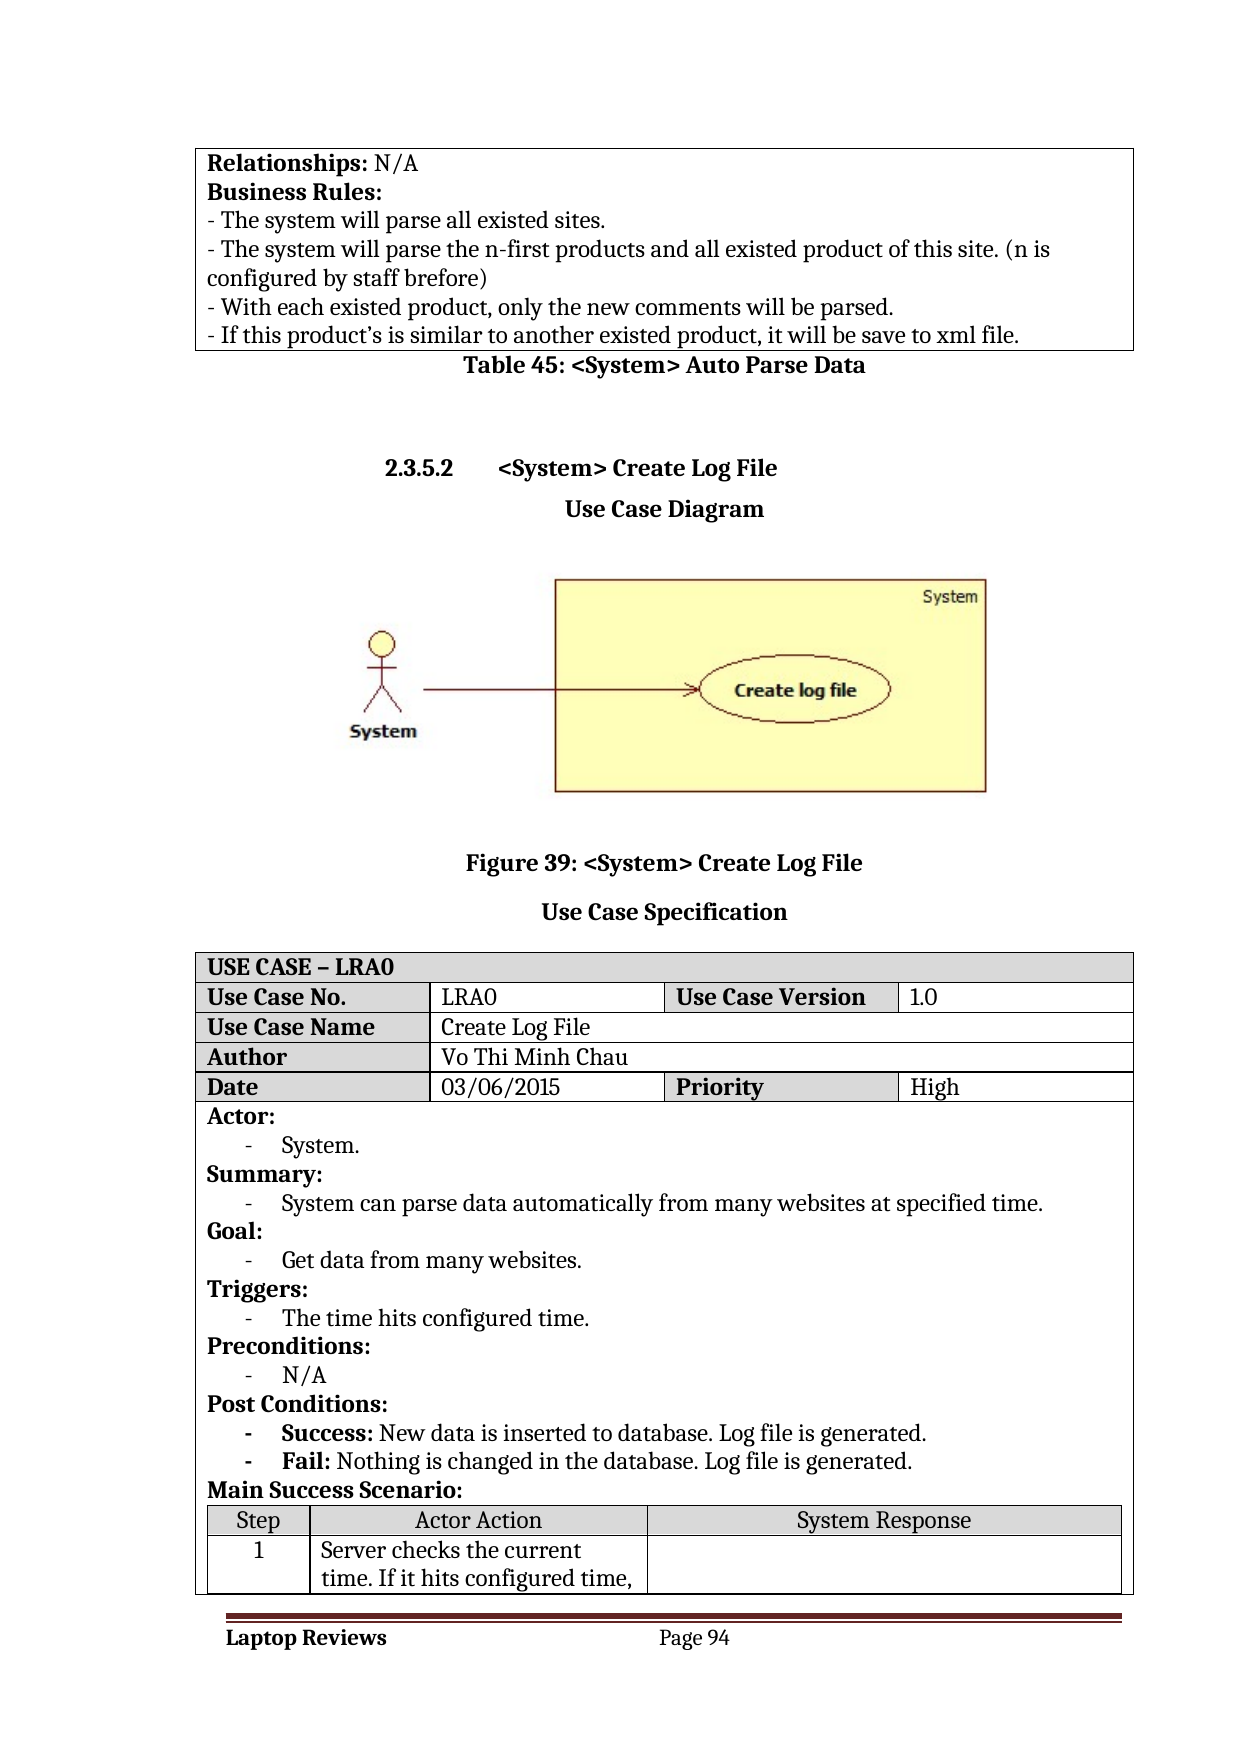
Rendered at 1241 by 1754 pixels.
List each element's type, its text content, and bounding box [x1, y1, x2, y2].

table_header USE CASE – LRA0 [196, 953, 1133, 982]
table_cell Author [196, 1043, 429, 1071]
text Use Case Diagram [207, 495, 1122, 524]
text Use Case Specification [207, 898, 1122, 927]
picture [311, 548, 1018, 824]
table_cell 03/06/2015 [431, 1073, 664, 1101]
table_cell Create Log File [431, 1013, 1133, 1042]
table_cell Vo Thi Minh Chau [431, 1043, 1133, 1071]
table_cell LRA0 [431, 983, 664, 1012]
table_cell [196, 149, 1133, 350]
table_cell Use Case No. [196, 983, 429, 1012]
subtitle <System> Create Log File [385, 454, 1122, 482]
text Figure 39: <System> Create Log File [207, 849, 1122, 877]
table_cell High [899, 1073, 1133, 1101]
table_cell Use Case Version [665, 983, 898, 1012]
table_cell Use Case Name [196, 1013, 429, 1042]
text Table 45: <System> Auto Parse Data [207, 351, 1122, 380]
table_cell Date [196, 1073, 429, 1101]
table_cell Priority [665, 1073, 898, 1101]
table_cell 1.0 [899, 983, 1133, 1012]
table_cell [196, 1102, 1133, 1594]
